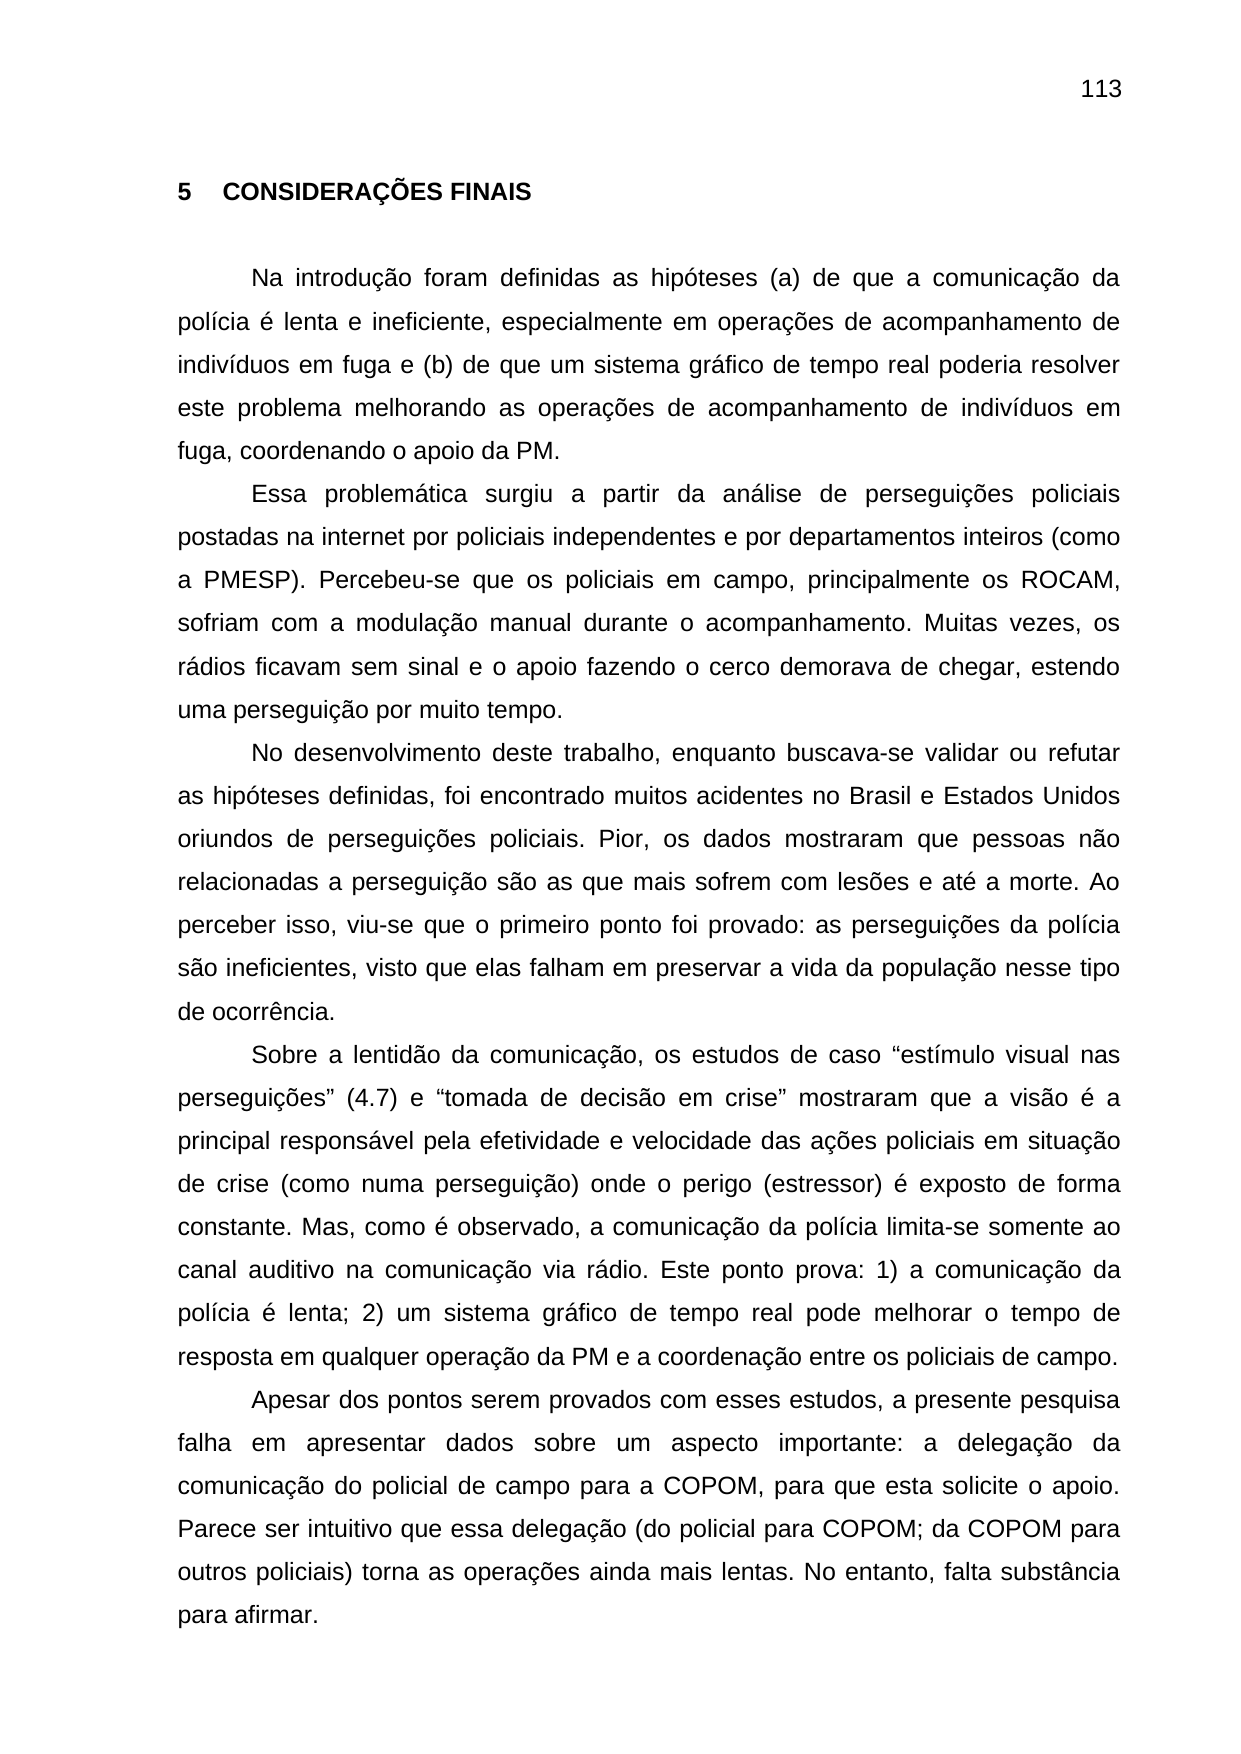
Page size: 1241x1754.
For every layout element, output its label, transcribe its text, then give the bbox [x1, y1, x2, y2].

subtitle CONSIDERAÇÕES FINAIS [177, 177, 1122, 206]
text Essa problemática surgiu a partir da análise de perseguições policiais postadas na internet por policiais independentes e por departamentos inteiros (como a PMESP). Percebeu-se que os policiais em campo, principalmente os ROCAM, sofriam com a modulação manual durante o acompanhamento. Muitas vezes, os rádios ficavam sem sinal e o apoio fazendo o cerco demorava de chegar, estendo uma perseguição por muito tempo. [177, 479, 1122, 723]
text No desenvolvimento deste trabalho, enquanto buscava-se validar ou refutar as hipóteses definidas, foi encontrado muitos acidentes no Brasil e Estados Unidos oriundos de perseguições policiais. Pior, os dados mostraram que pessoas não relacionadas a perseguição são as que mais sofrem com lesões e até a morte. Ao perceber isso, viu-se que o primeiro ponto foi provado: as perseguições da polícia são ineficientes, visto que elas falham em preservar a vida da população nesse tipo de ocorrência. [177, 738, 1122, 1025]
text Na introdução foram definidas as hipóteses (a) de que a comunicação da polícia é lenta e ineficiente, especialmente em operações de acompanhamento de indivíduos em fuga e (b) de que um sistema gráfico de tempo real poderia resolver este problema melhorando as operações de acompanhamento de indivíduos em fuga, coordenando o apoio da PM. [177, 263, 1122, 465]
text Sobre a lentidão da comunicação, os estudos de caso “estímulo visual nas perseguições” (4.7) e “tomada de decisão em crise” mostraram que a visão é a principal responsável pela efetividade e velocidade das ações policiais em situação de crise (como numa perseguição) onde o perigo (estressor) é exposto de forma constante. Mas, como é observado, a comunicação da polícia limita-se somente ao canal auditivo na comunicação via rádio. Este ponto prova: 1) a comunicação da polícia é lenta; 2) um sistema gráfico de tempo real pode melhorar o tempo de resposta em qualquer operação da PM e a coordenação entre os policiais de campo. [177, 1040, 1122, 1370]
text Apesar dos pontos serem provados com esses estudos, a presente pesquisa falha em apresentar dados sobre um aspecto importante: a delegação da comunicação do policial de campo para a COPOM, para que esta solicite o apoio. Parece ser intuitivo que essa delegação (do policial para COPOM; da COPOM para outros policiais) torna as operações ainda mais lentas. No entanto, falta substância para afirmar. [177, 1385, 1122, 1629]
